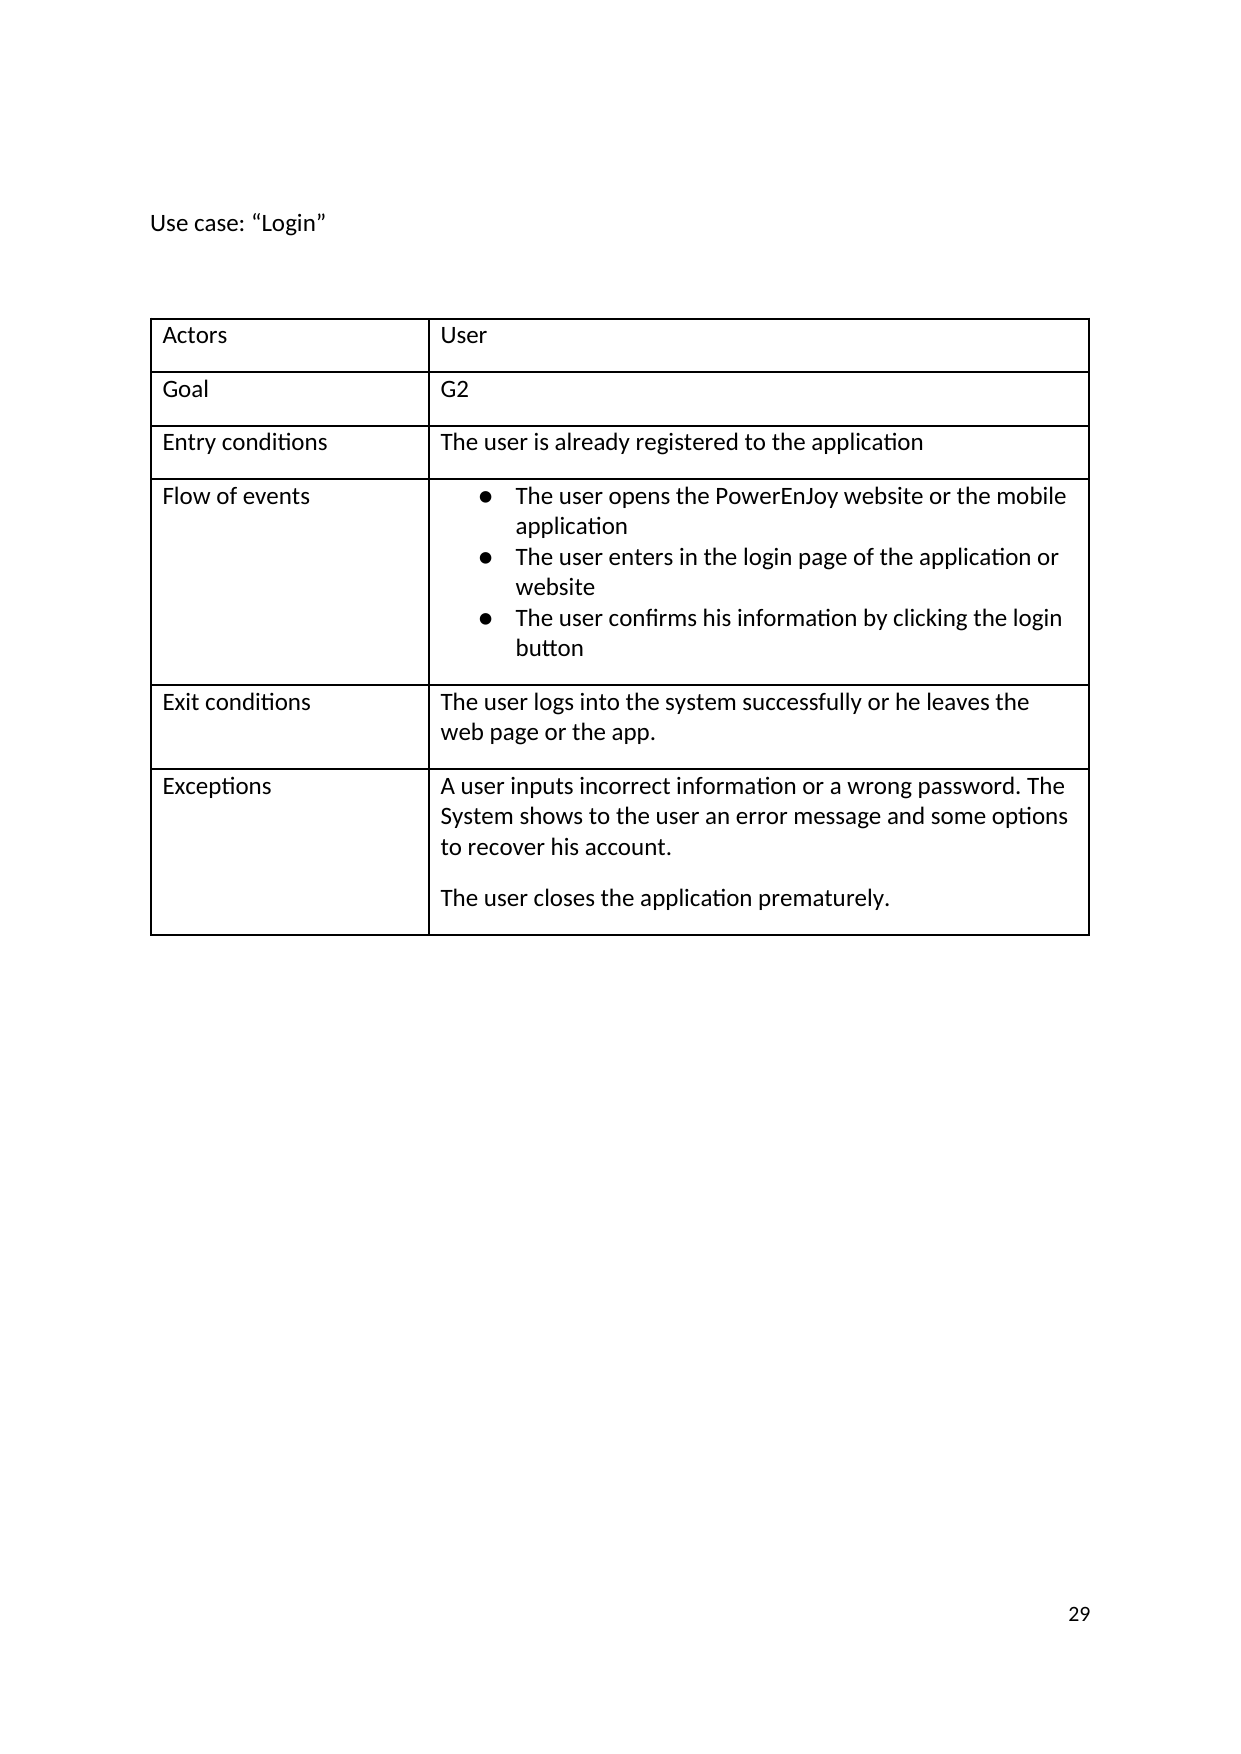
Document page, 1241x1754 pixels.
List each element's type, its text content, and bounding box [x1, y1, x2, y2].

table_cell Exit conditions [152, 686, 428, 768]
table_cell A user inputs incorrect information or a wrong password. The System shows to the user an error message and some options to recover his account. The user closes the application prematurely. [430, 770, 1088, 934]
table_header User [430, 320, 1088, 371]
table_cell The user is already registered to the application [430, 427, 1088, 478]
table_cell G2 [430, 373, 1088, 424]
table_cell The user opens the PowerEnJoy website or the mobile application The user enters in the login page of the application or website The user confirms his information by clicking the login button [430, 480, 1088, 684]
table_header Actors [152, 320, 428, 371]
table_cell Exceptions [152, 770, 428, 934]
table_cell Goal [152, 373, 428, 424]
table_cell Flow of events [152, 480, 428, 684]
table_cell The user logs into the system successfully or he leaves the web page or the app. [430, 686, 1088, 768]
text Use case: “Login” [150, 207, 1090, 238]
table_cell Entry conditions [152, 427, 428, 478]
